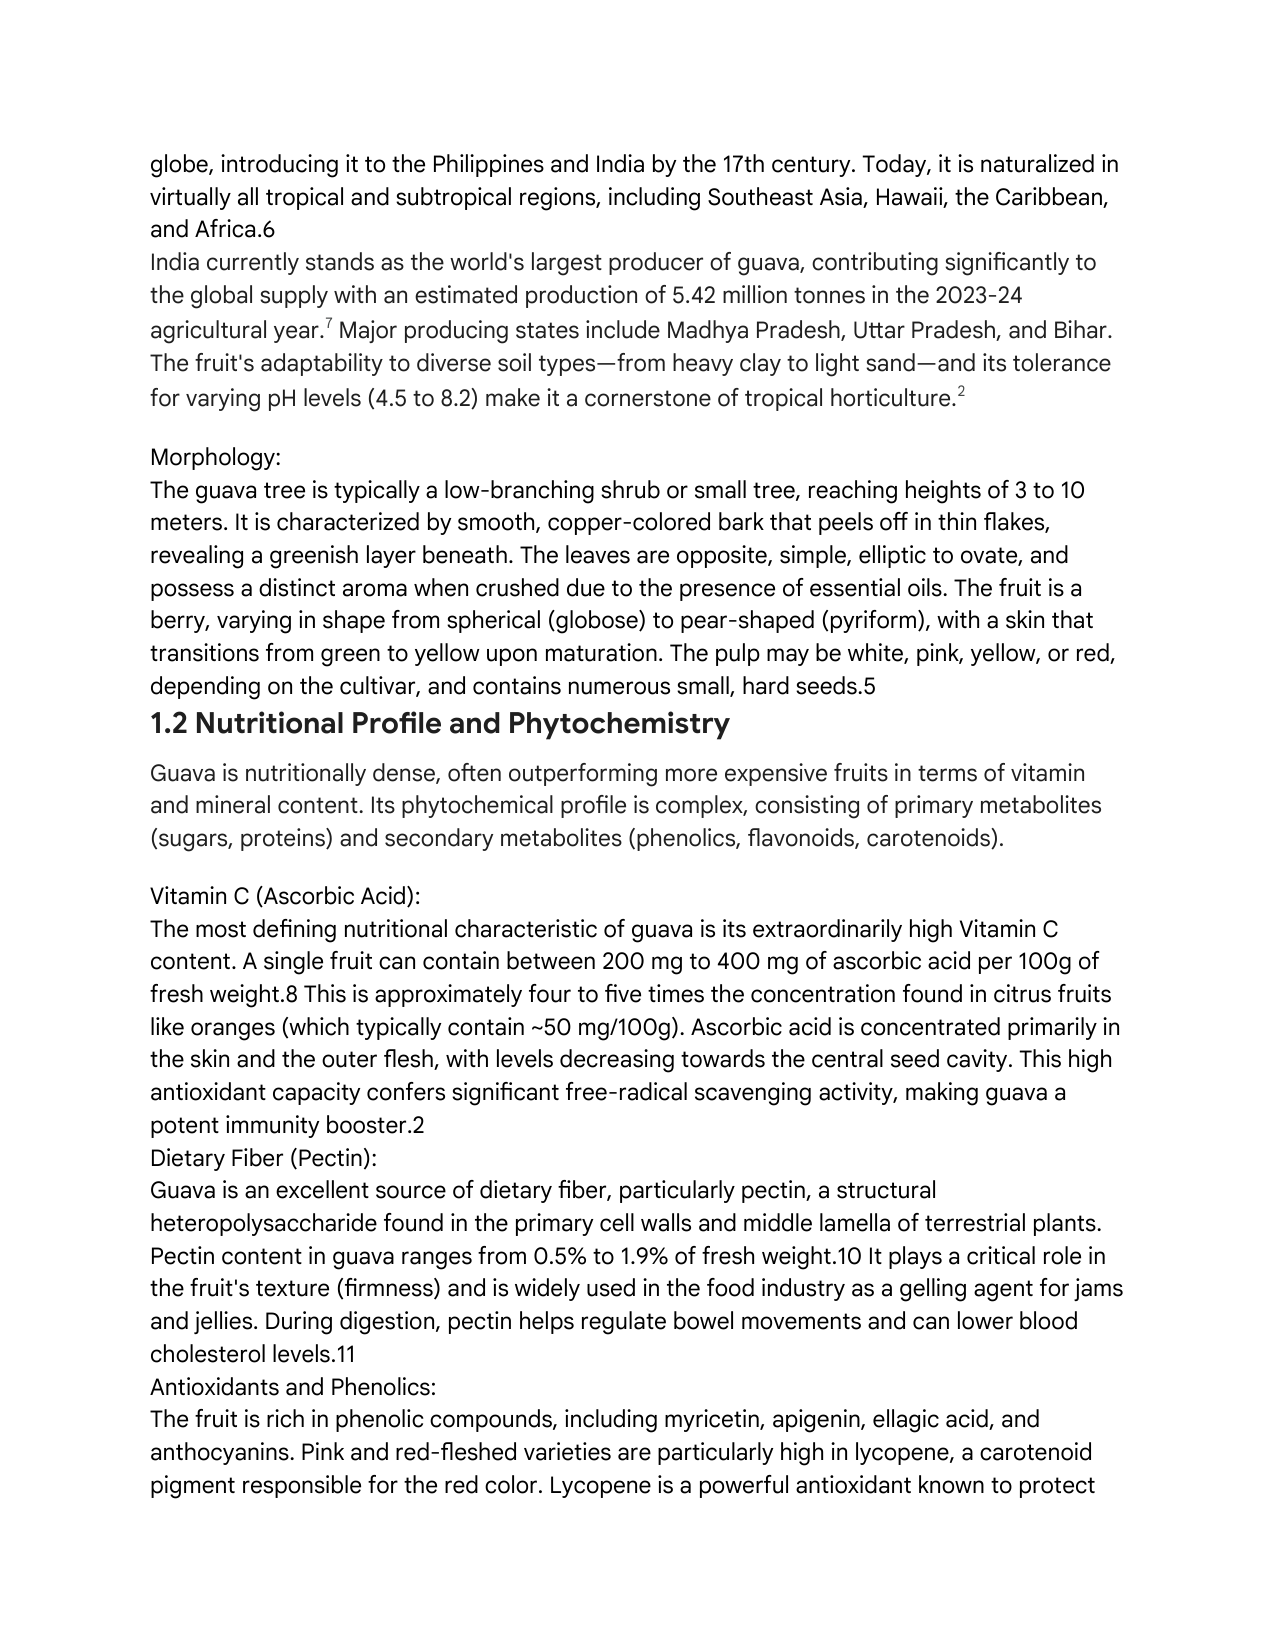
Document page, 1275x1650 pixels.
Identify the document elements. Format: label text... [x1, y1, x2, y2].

text India currently stands as the world's largest producer of guava, contributing significantly to the global supply with an estimated production of 5.42 million tonnes in the 2023-24 agricultural year.7 Major producing states include Madhya Pradesh, Uttar Pradesh, and Bihar. The fruit's adaptability to diverse soil types—from heavy clay to light sand—and its tolerance for varying pH levels (4.5 to 8.2) make it a cornerstone of tropical horticulture.2 [150, 248, 1125, 414]
subtitle 1.2 Nutritional Profile and Phytochemistry [150, 705, 1125, 741]
text Vitamin C (Ascorbic Acid): [150, 882, 1125, 911]
text The guava tree is typically a low-branching shrub or small tree, reaching heights of 3 to 10 meters. It is characterized by smooth, copper-colored bark that peels off in thin flakes, revealing a greenish layer beneath. The leaves are opposite, simple, elliptic to ovate, and possess a distinct aroma when crushed due to the presence of essential oils. The fruit is a berry, varying in shape from spherical (globose) to pear-shaped (pyriform), with a skin that transitions from green to yellow upon maturation. The pulp may be white, pink, yellow, or red, depending on the cultivar, and contains numerous small, hard seeds.5 [150, 476, 1125, 701]
text Dietary Fiber (Pectin): [150, 1144, 1125, 1172]
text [150, 150, 1125, 244]
text Guava is nutritionally dense, often outperforming more expensive fruits in terms of vitamin and mineral content. Its phytochemical profile is complex, consisting of primary metabolites (sugars, proteins) and secondary metabolites (phenolics, flavonoids, carotenoids). [150, 759, 1125, 853]
text Guava is an excellent source of dietary fiber, particularly pectin, a structural heteropolysaccharide found in the primary cell walls and middle lamella of terrestrial plants. Pectin content in guava ranges from 0.5% to 1.9% of fresh weight.10 It plays a critical role in the fruit's texture (firmness) and is widely used in the food industry as a gelling agent for jams and jellies. During digestion, pectin helps regulate bowel movements and can lower blood cholesterol levels.11 [150, 1176, 1125, 1369]
text Morphology: [150, 443, 1125, 472]
text The most defining nutritional characteristic of guava is its extraordinarily high Vitamin C content. A single fruit can contain between 200 mg to 400 mg of ascorbic acid per 100g of fresh weight.8 This is approximately four to five times the concentration found in citrus fruits like oranges (which typically contain ~50 mg/100g). Ascorbic acid is concentrated primarily in the skin and the outer flesh, with levels decreasing towards the central seed cavity. This high antioxidant capacity confers significant free-radical scavenging activity, making guava a potent immunity booster.2 [150, 915, 1125, 1140]
text Antioxidants and Phenolics: [150, 1373, 1125, 1401]
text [150, 1405, 1125, 1499]
